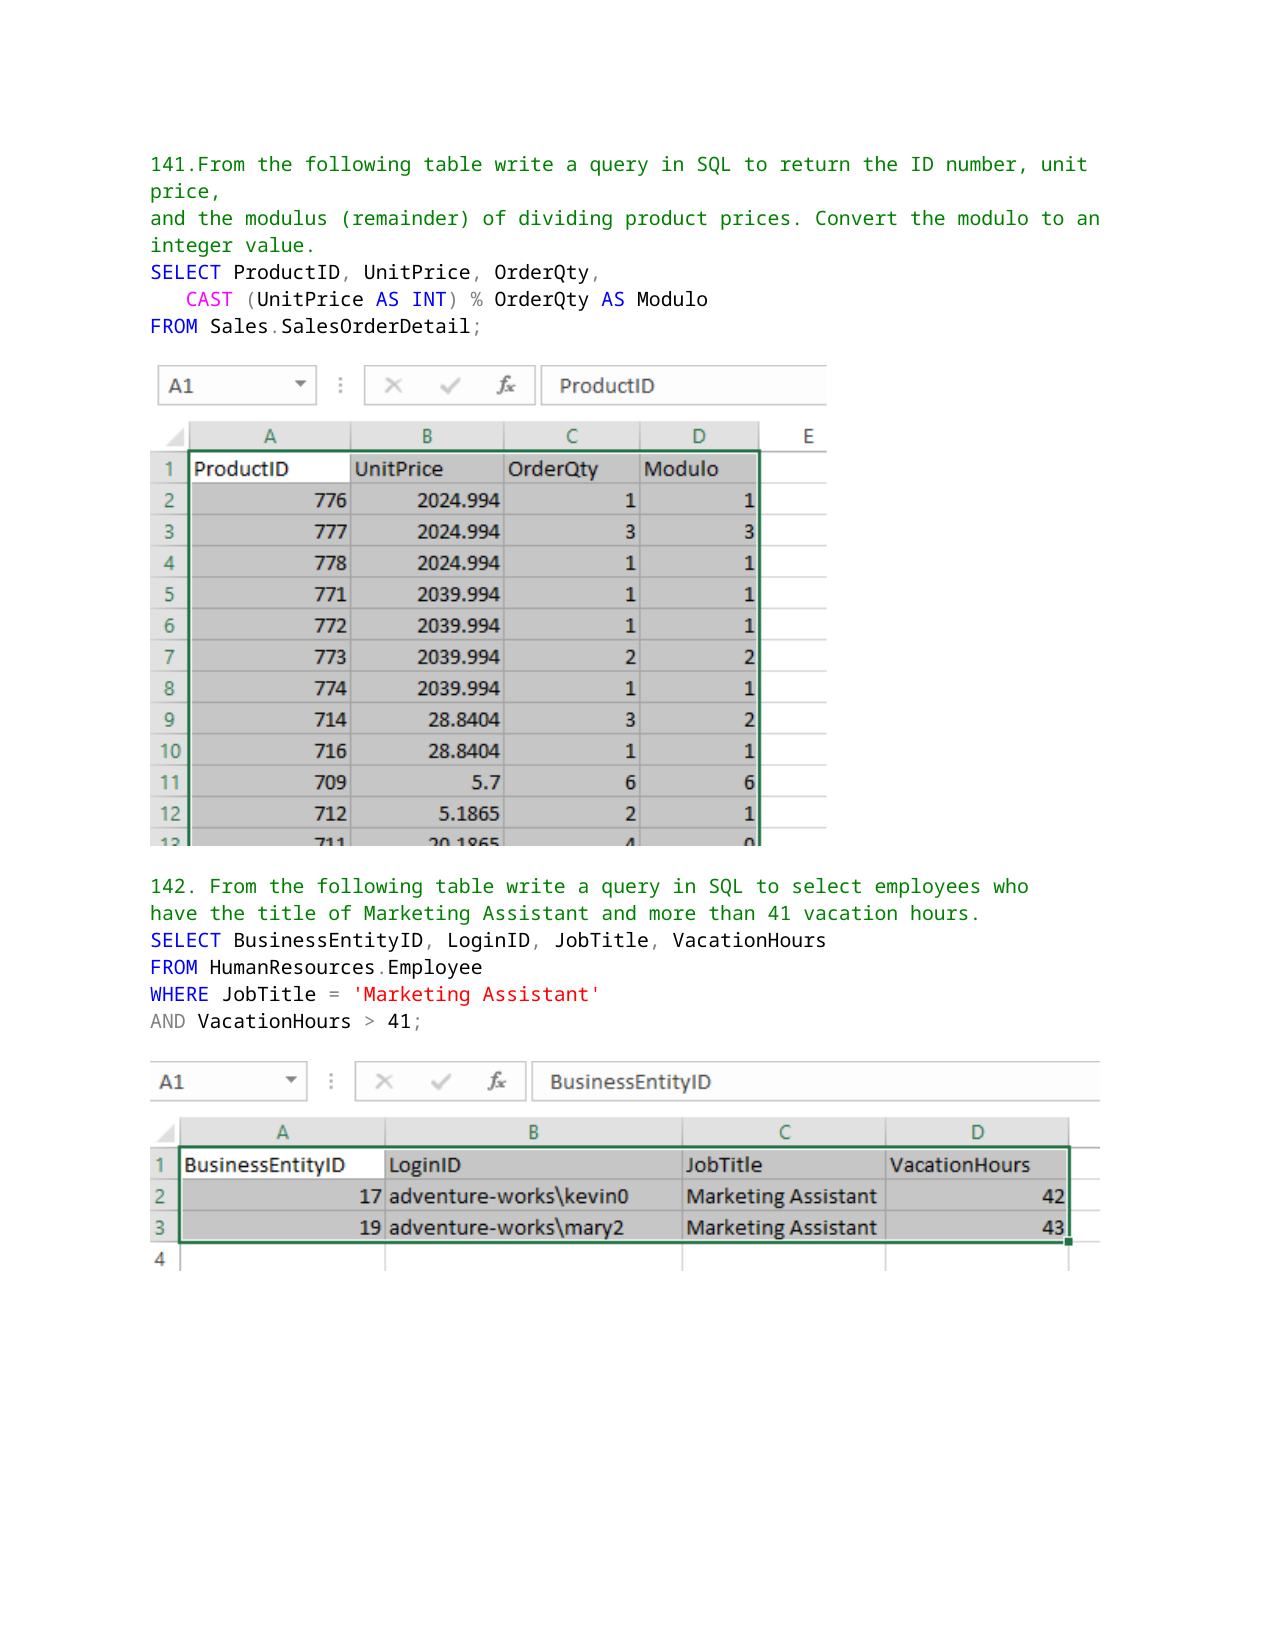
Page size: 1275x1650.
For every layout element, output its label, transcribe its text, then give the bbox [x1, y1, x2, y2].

text SELECT BusinessEntityID, LoginID, JobTitle, VacationHours [150, 927, 1125, 953]
text 142. From the following table write a query in SQL to select employees who [150, 873, 1125, 899]
picture [150, 1061, 1100, 1271]
text SELECT ProductID, UnitPrice, OrderQty, [150, 258, 1125, 285]
picture [150, 365, 827, 846]
text have the title of Marketing Assistant and more than 41 vacation hours. [150, 899, 1125, 927]
text 141.From the following table write a query in SQL to return the ID number, unit price, [150, 150, 1125, 204]
text WHERE JobTitle = 'Marketing Assistant' [150, 981, 1125, 1007]
text FROM Sales.SalesOrderDetail; [150, 312, 1125, 339]
text and the modulus (remainder) of dividing product prices. Convert the modulo to an integer value. [150, 204, 1125, 258]
text CAST (UnitPrice AS INT) % OrderQty AS Modulo [150, 285, 1125, 312]
text AND VacationHours > 41; [150, 1007, 1125, 1034]
text FROM HumanResources.Employee [150, 953, 1125, 981]
